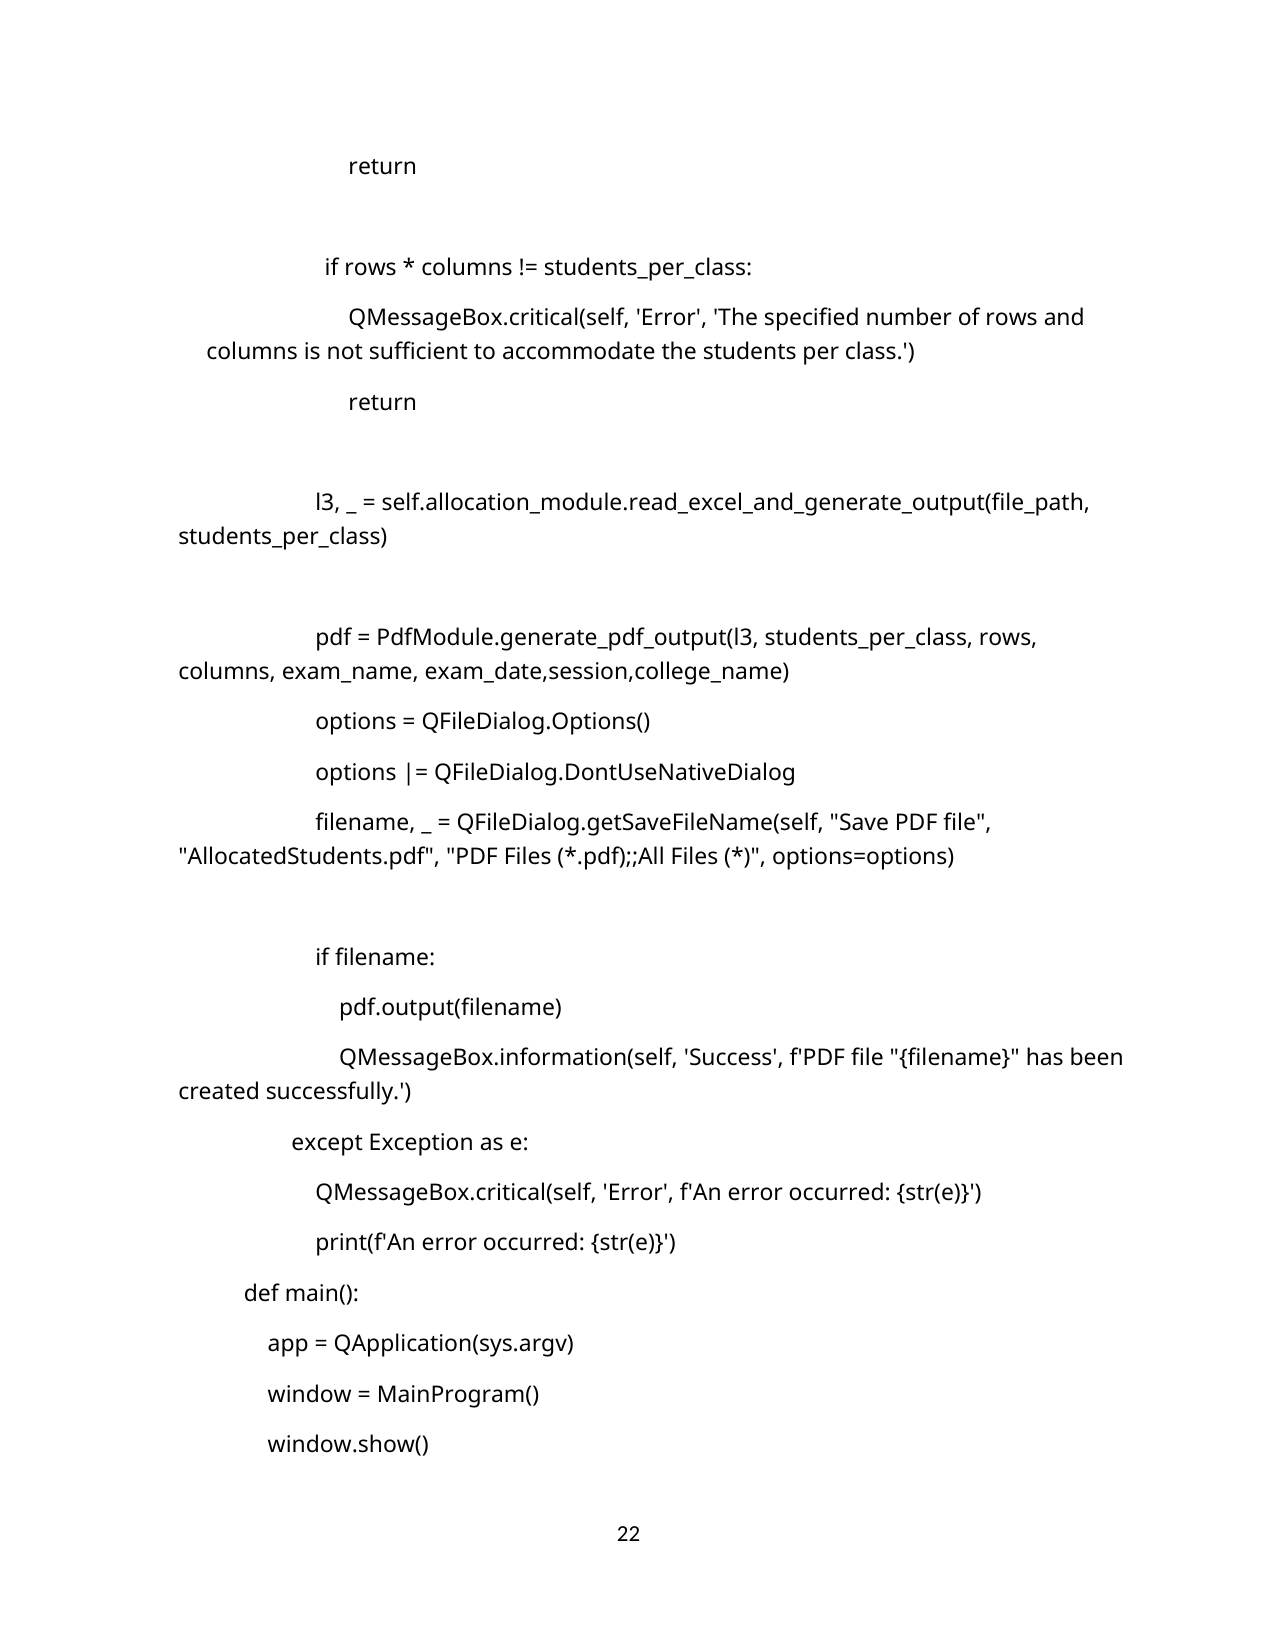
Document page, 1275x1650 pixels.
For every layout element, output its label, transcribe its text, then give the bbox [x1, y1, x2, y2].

text return [206, 150, 1125, 181]
text if filename: [178, 940, 1125, 972]
text window = MainProgram() [178, 1377, 1125, 1409]
text QMessageBox.critical(self, 'Error', 'The specified number of rows and columns is not sufficient to accommodate the students per class.') [206, 301, 1125, 366]
text pdf = PdfModule.generate_pdf_output(l3, students_per_class, rows, columns, exam_name, exam_date,session,college_name) [178, 621, 1125, 686]
text print(f'An error occurred: {str(e)}') [178, 1226, 1125, 1257]
text QMessageBox.critical(self, 'Error', f'An error occurred: {str(e)}') [178, 1176, 1125, 1207]
text options |= QFileDialog.DontUseNativeDialog [178, 755, 1125, 787]
text except Exception as e: [178, 1125, 1125, 1157]
text window.show() [178, 1428, 1125, 1459]
text QMessageBox.information(self, 'Success', f'PDF file "{filename}" has been created successfully.') [178, 1041, 1125, 1106]
text filename, _ = QFileDialog.getSaveFileName(self, "Save PDF file", "AllocatedStudents.pdf", "PDF Files (*.pdf);;All Files (*)", options=options) [178, 806, 1125, 871]
text options = QFileDialog.Options() [178, 705, 1125, 736]
text def main(): [178, 1277, 1125, 1308]
text pdf.output(filename) [178, 991, 1125, 1022]
text l3, _ = self.allocation_module.read_excel_and_generate_output(file_path, students_per_class) [178, 486, 1125, 551]
text app = QApplication(sys.argv) [178, 1327, 1125, 1358]
text if rows * columns != students_per_class: [206, 251, 1125, 282]
text return [206, 385, 1125, 417]
